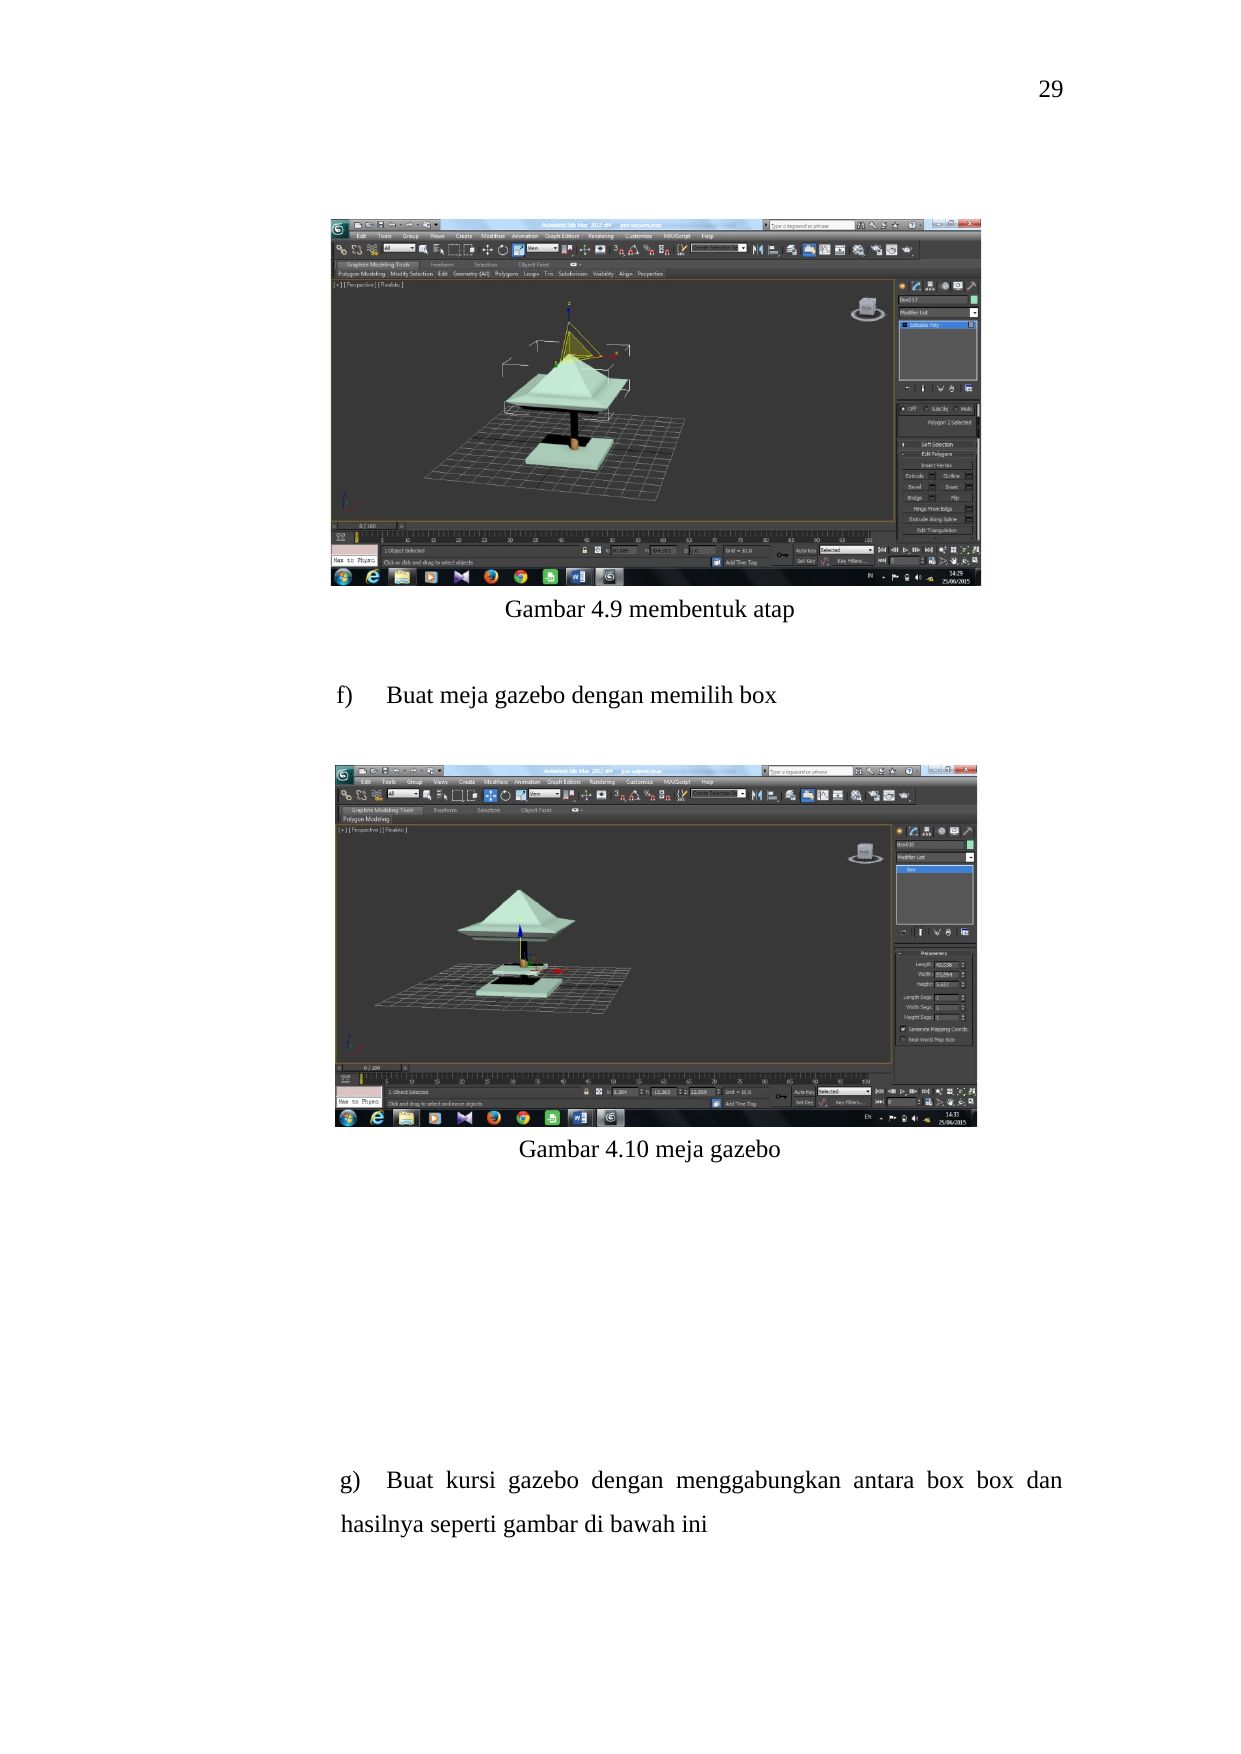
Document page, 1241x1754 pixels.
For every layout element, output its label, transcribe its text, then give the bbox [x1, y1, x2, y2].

text f) Buat meja gazebo dengan memilih box [236, 680, 1063, 709]
picture [335, 765, 978, 1127]
picture [330, 219, 982, 586]
text g) Buat kursi gazebo dengan menggabungkan antara box box dan hasilnya seperti gambar di bawah ini [339, 1466, 1063, 1538]
subtitle Gambar 4.10 meja gazebo [320, 1134, 979, 1163]
subtitle Gambar 4.9 membentuk atap [320, 594, 979, 623]
